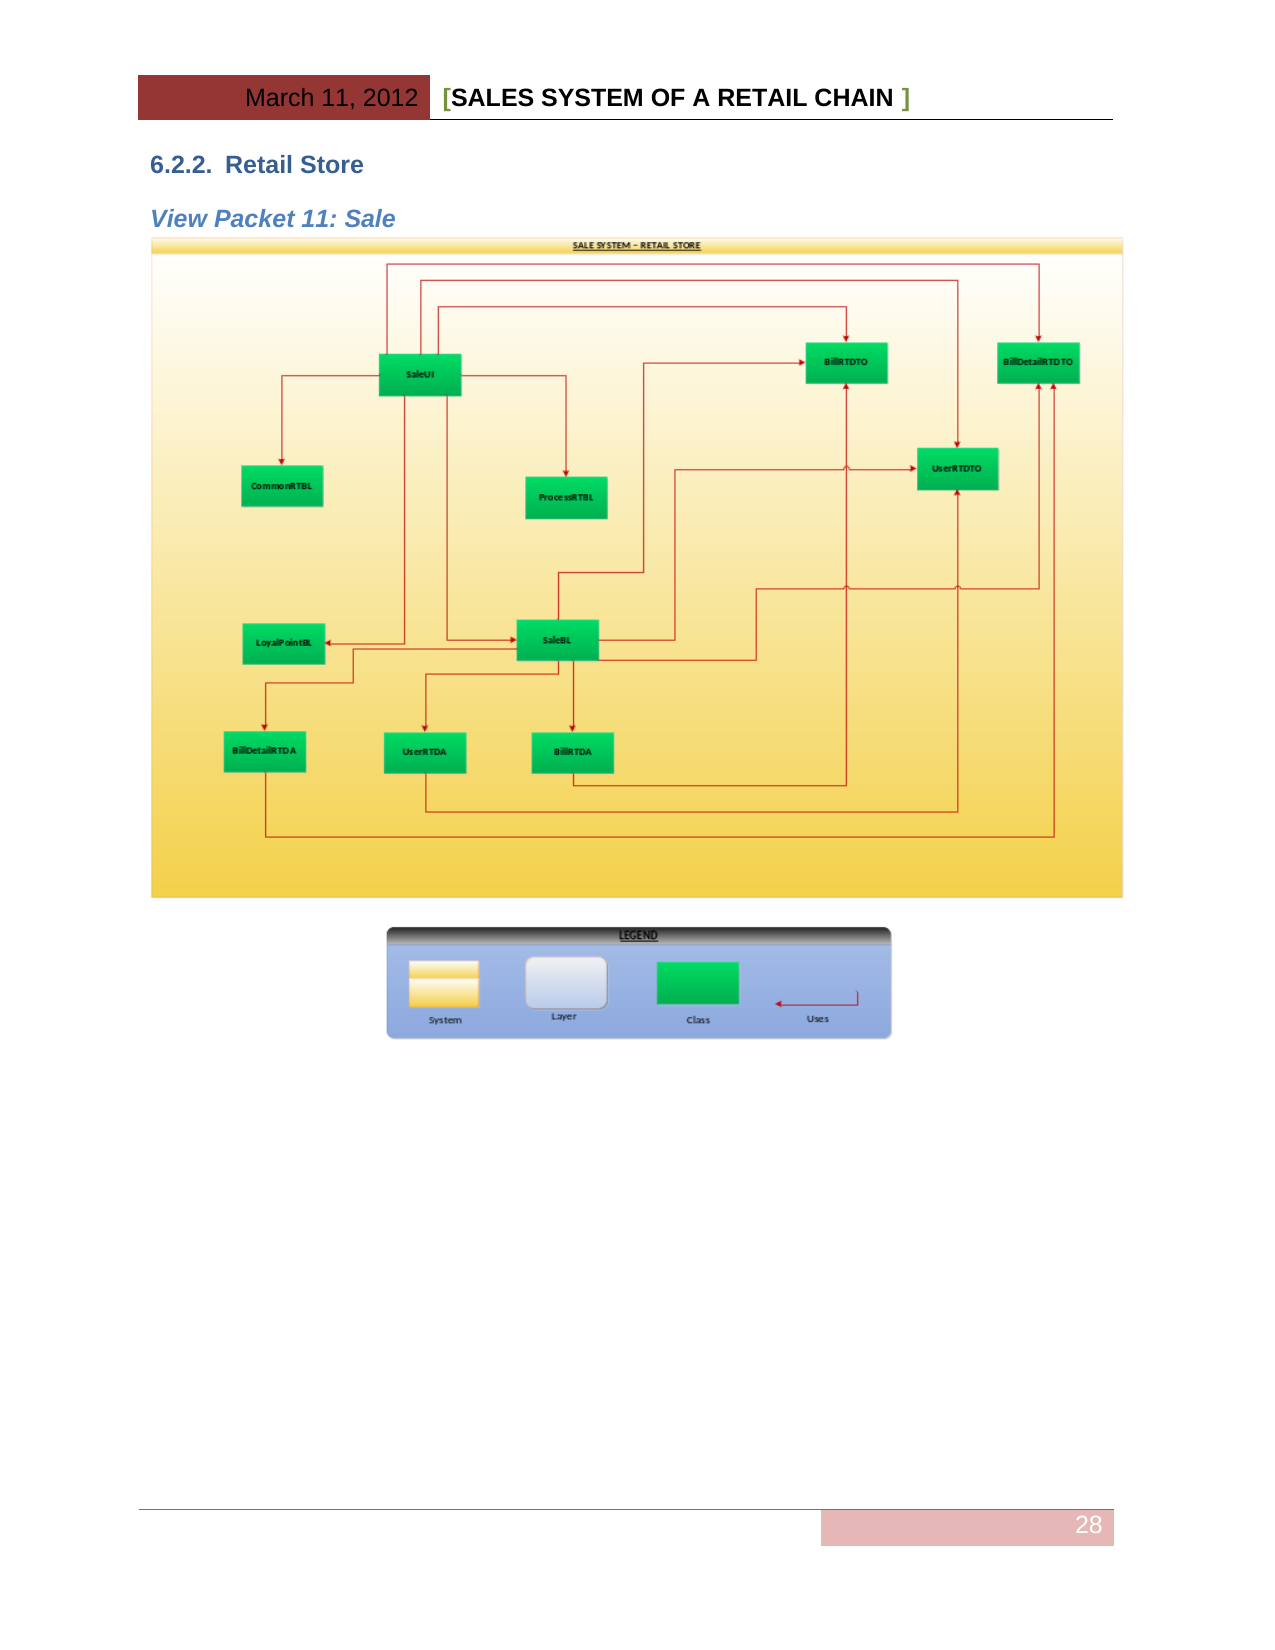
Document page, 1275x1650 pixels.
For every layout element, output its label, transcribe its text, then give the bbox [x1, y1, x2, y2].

subtitle View Packet 11: Sale [150, 204, 1125, 232]
subtitle Retail Store [150, 150, 1125, 179]
